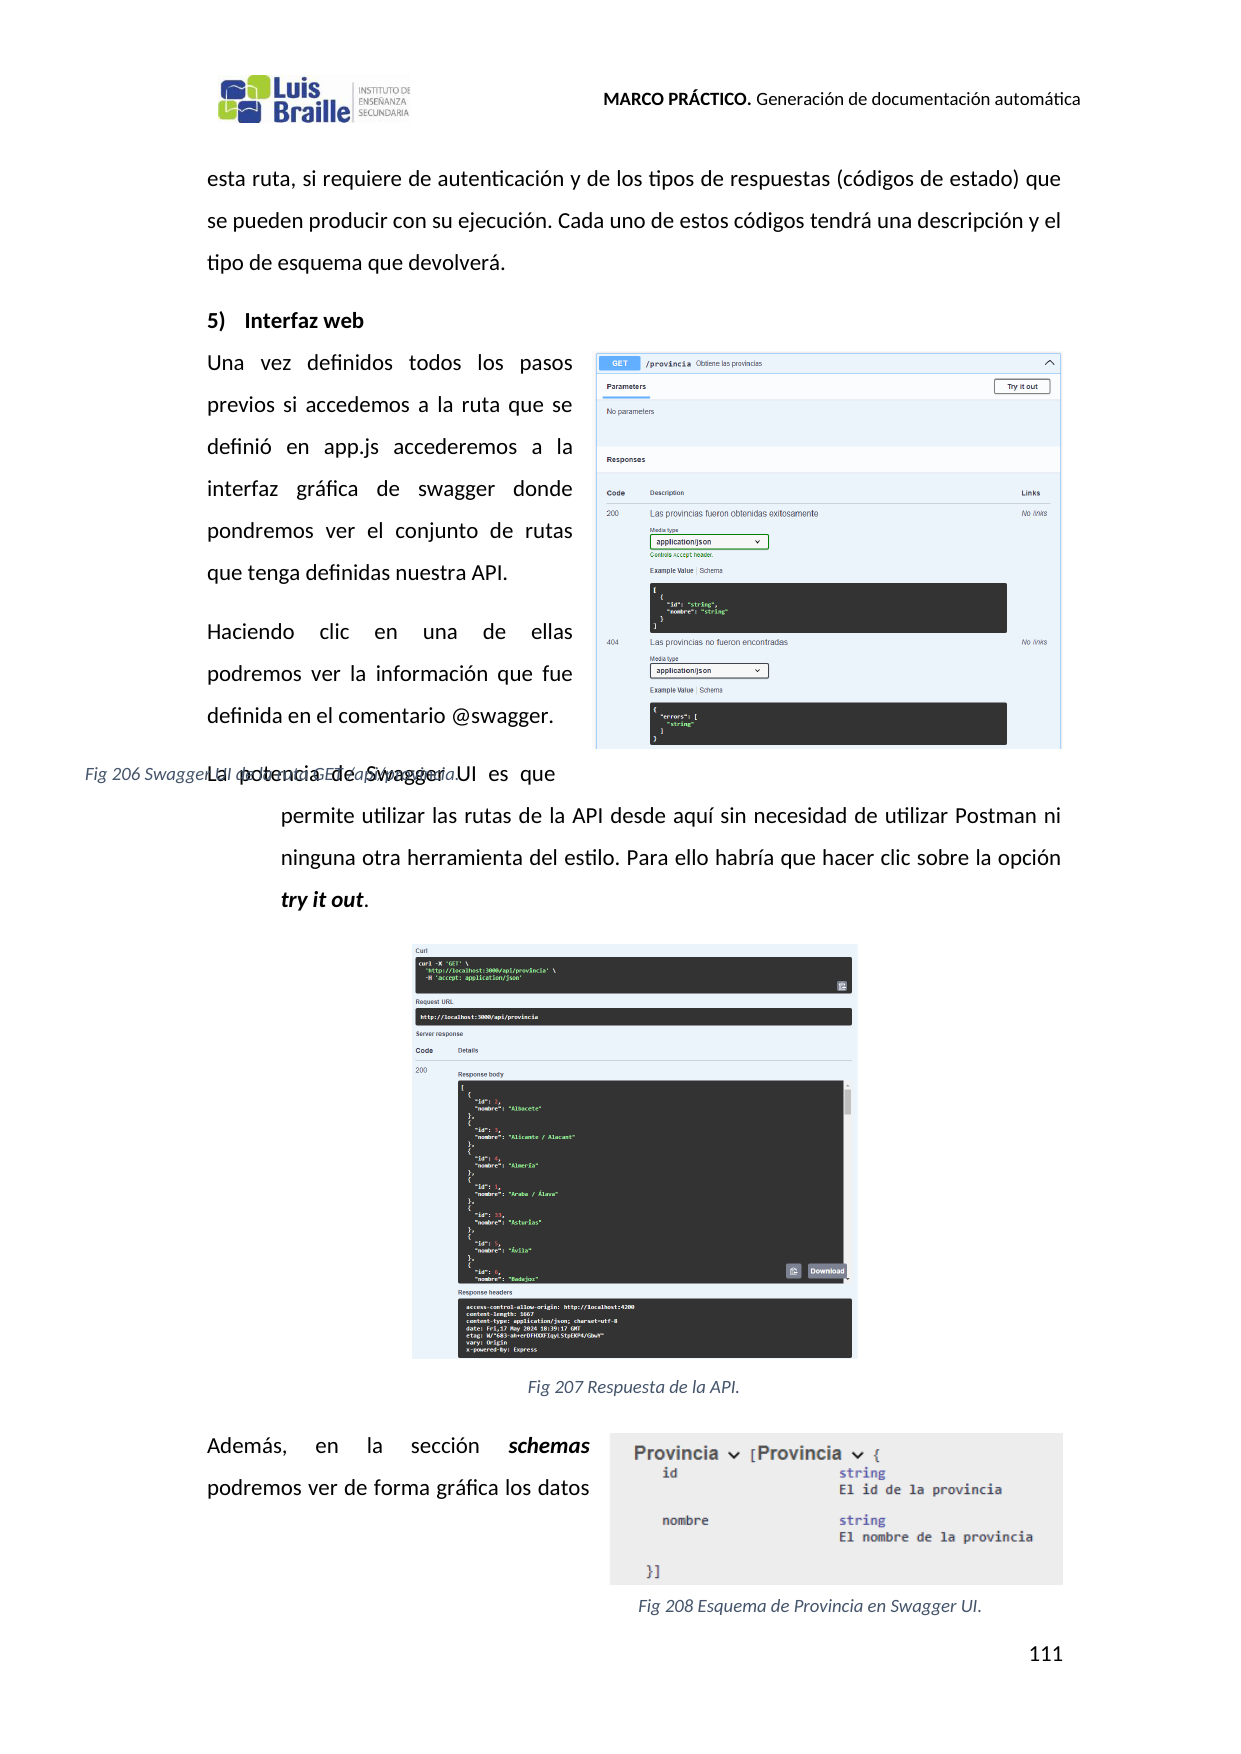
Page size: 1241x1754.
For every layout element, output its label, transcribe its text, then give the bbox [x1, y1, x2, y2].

text La potencia de Swagger UI es que permite utilizar las rutas de la API desde aquí sin necesidad de utilizar Postman ni ninguna otra herramienta del estilo. Para ello habría que hacer clic sobre la opción try it out. [207, 759, 1063, 913]
picture [608, 1433, 1063, 1585]
list Interfaz web [207, 306, 1063, 334]
text Una vez definidos todos los pasos previos si accedemos a la ruta que se definió en app.js accederemos a la interfaz gráfica de swagger donde pondremos ver el conjunto de rutas que tenga definidas nuestra API. [207, 348, 1063, 586]
text Fig 205 Respuesta de la API. [207, 1376, 1063, 1399]
picture [412, 944, 858, 1359]
text Haciendo clic en una de ellas podremos ver la información que fue definida en el comentario @swagger. [207, 617, 592, 729]
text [207, 1431, 1063, 1501]
picture [592, 351, 1063, 749]
